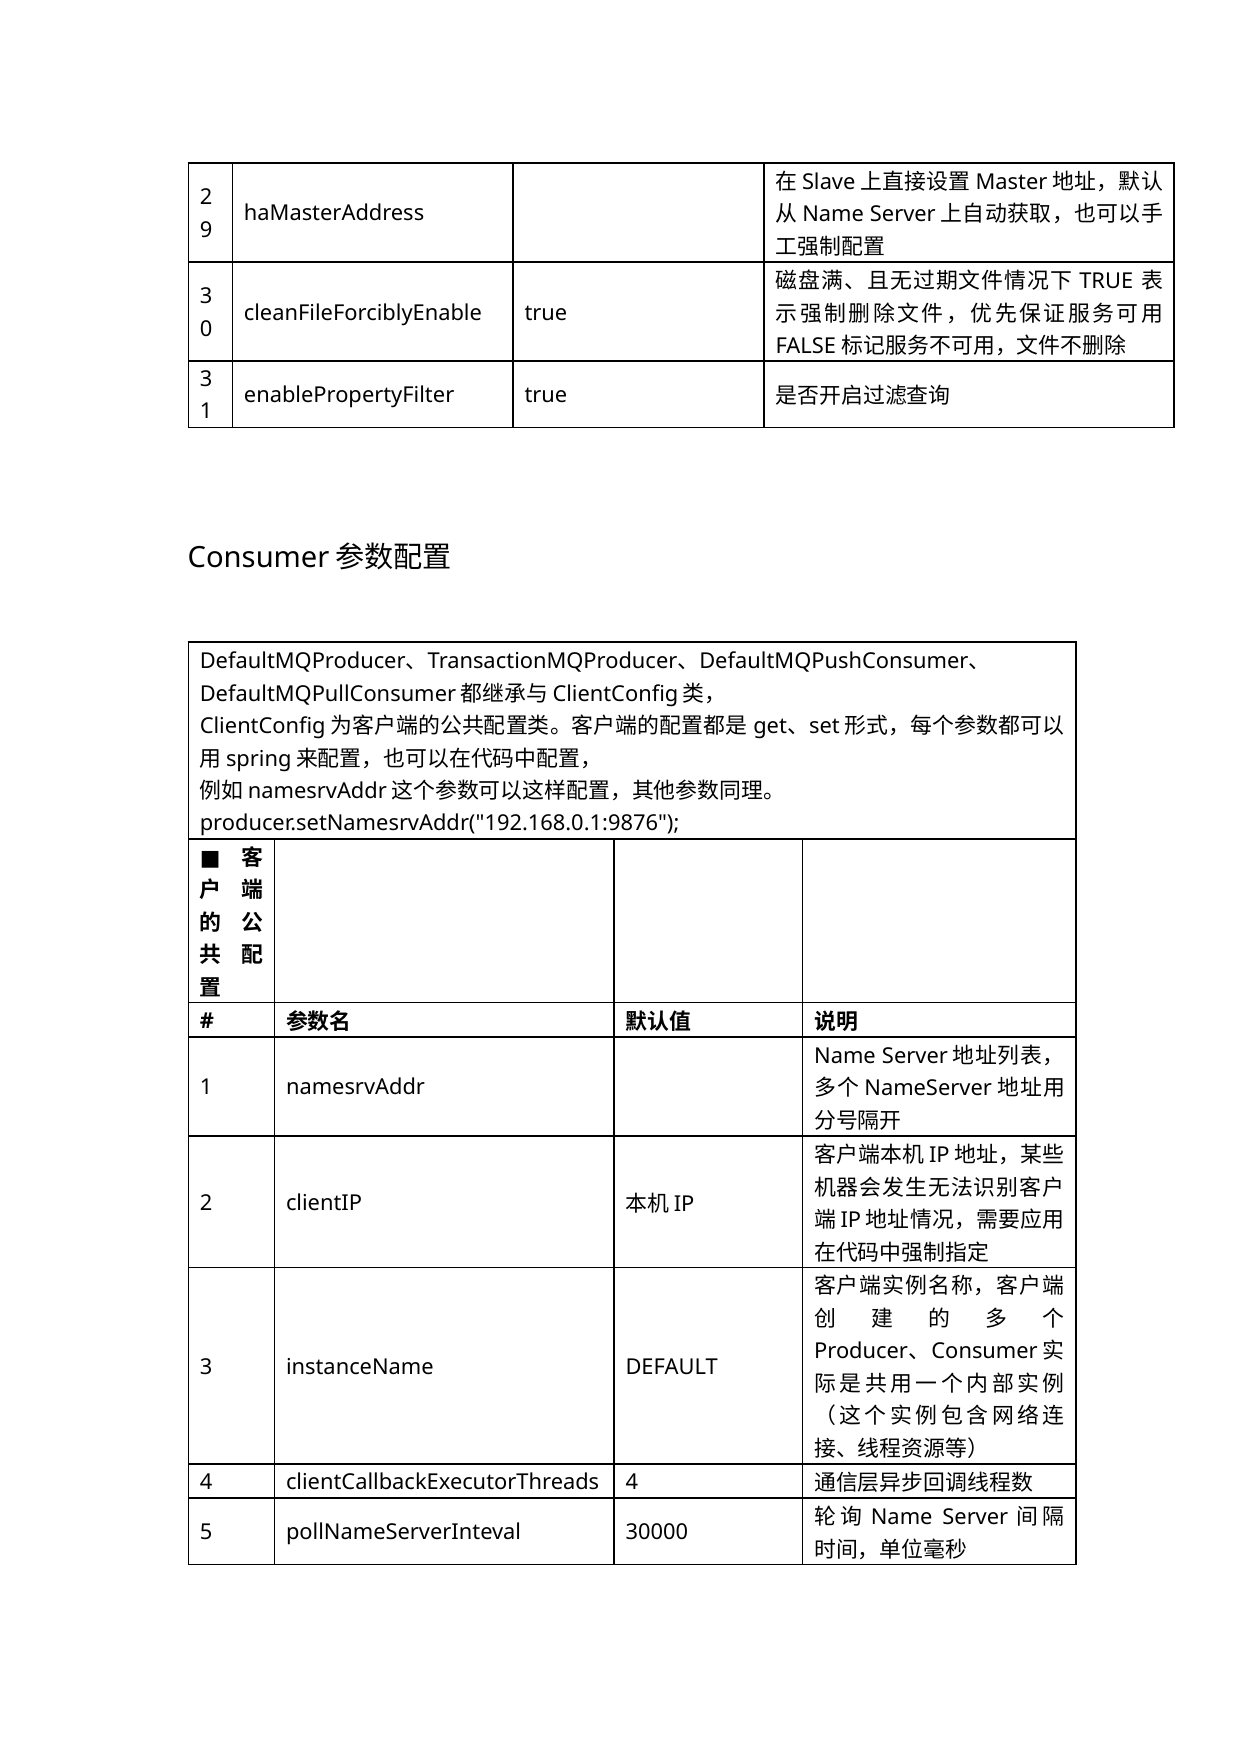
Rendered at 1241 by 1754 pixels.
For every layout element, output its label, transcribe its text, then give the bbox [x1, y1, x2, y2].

table_cell true [514, 362, 763, 427]
table_cell 1 [189, 1038, 274, 1135]
table_cell 4 [189, 1465, 274, 1497]
table_cell clientIP [275, 1137, 613, 1267]
table_cell 29 [189, 164, 232, 261]
table_cell 在Slave上直接设置Master地址，默认从Name Server上自动获取，也可以手工强制配置 [765, 164, 1173, 261]
table_cell DEFAULT [615, 1268, 802, 1463]
table_cell 参数名 [275, 1003, 613, 1036]
table_cell namesrvAddr [275, 1038, 613, 1135]
table_cell 说明 [803, 1003, 1075, 1036]
table_cell 本机IP [615, 1137, 802, 1267]
table_cell true [514, 263, 763, 360]
subtitle Consumer参数配置 [187, 522, 1053, 587]
table_cell clientCallbackExecutorThreads [275, 1465, 613, 1497]
table_cell 通信层异步回调线程数 [803, 1465, 1075, 1497]
table_cell cleanFileForciblyEnable [233, 263, 512, 360]
table_cell [514, 164, 763, 261]
table_cell enablePropertyFilter [233, 362, 512, 427]
table_cell [615, 1038, 802, 1135]
table_cell 客户端实例名称，客户端创建的多个Producer、Consumer实际是共用一个内部实例（这个实例包含网络连接、线程资源等） [803, 1268, 1075, 1463]
table_cell [615, 840, 802, 1002]
table_cell [275, 840, 613, 1002]
table_cell 客户端本机IP地址，某些机器会发生无法识别客户端IP地址情况，需要应用在代码中强制指定 [803, 1137, 1075, 1267]
table_cell [803, 840, 1075, 1002]
table_header DefaultMQProducer、TransactionMQProducer、DefaultMQPushConsumer、 DefaultMQPullConsumer都继承与ClientConfig类， ClientConfig为客户端的公共配置类。客户端的配置都是get、set形式，每个参数都可以用spring来配置，也可以在代码中配置， 例如namesrvAddr这个参数可以这样配置，其他参数同理。 producer.setNamesrvAddr("192.168.0.1:9876"); [189, 643, 1075, 838]
table_cell 轮询Name Server间隔时间，单位毫秒 [803, 1499, 1075, 1564]
table_cell 是否开启过滤查询 [765, 362, 1173, 427]
table_cell 磁盘满、且无过期文件情况下 TRUE 表示强制删除文件，优先保证服务可用 FALSE 标记服务不可用，文件不删除 [765, 263, 1173, 360]
table_cell instanceName [275, 1268, 613, 1463]
table_cell 5 [189, 1499, 274, 1564]
table_cell ■客户端的公共配置 [189, 840, 274, 1002]
table_cell 3 [189, 1268, 274, 1463]
table_cell 2 [189, 1137, 274, 1267]
table_cell # [189, 1003, 274, 1036]
table_cell 默认值 [615, 1003, 802, 1036]
table_cell pollNameServerInteval [275, 1499, 613, 1564]
table_cell 30 [189, 263, 232, 360]
table_cell 4 [615, 1465, 802, 1497]
table_cell 30000 [615, 1499, 802, 1564]
table_cell haMasterAddress [233, 164, 512, 261]
table_cell 31 [189, 362, 232, 427]
table_cell Name Server地址列表，多个NameServer地址用分号隔开 [803, 1038, 1075, 1135]
